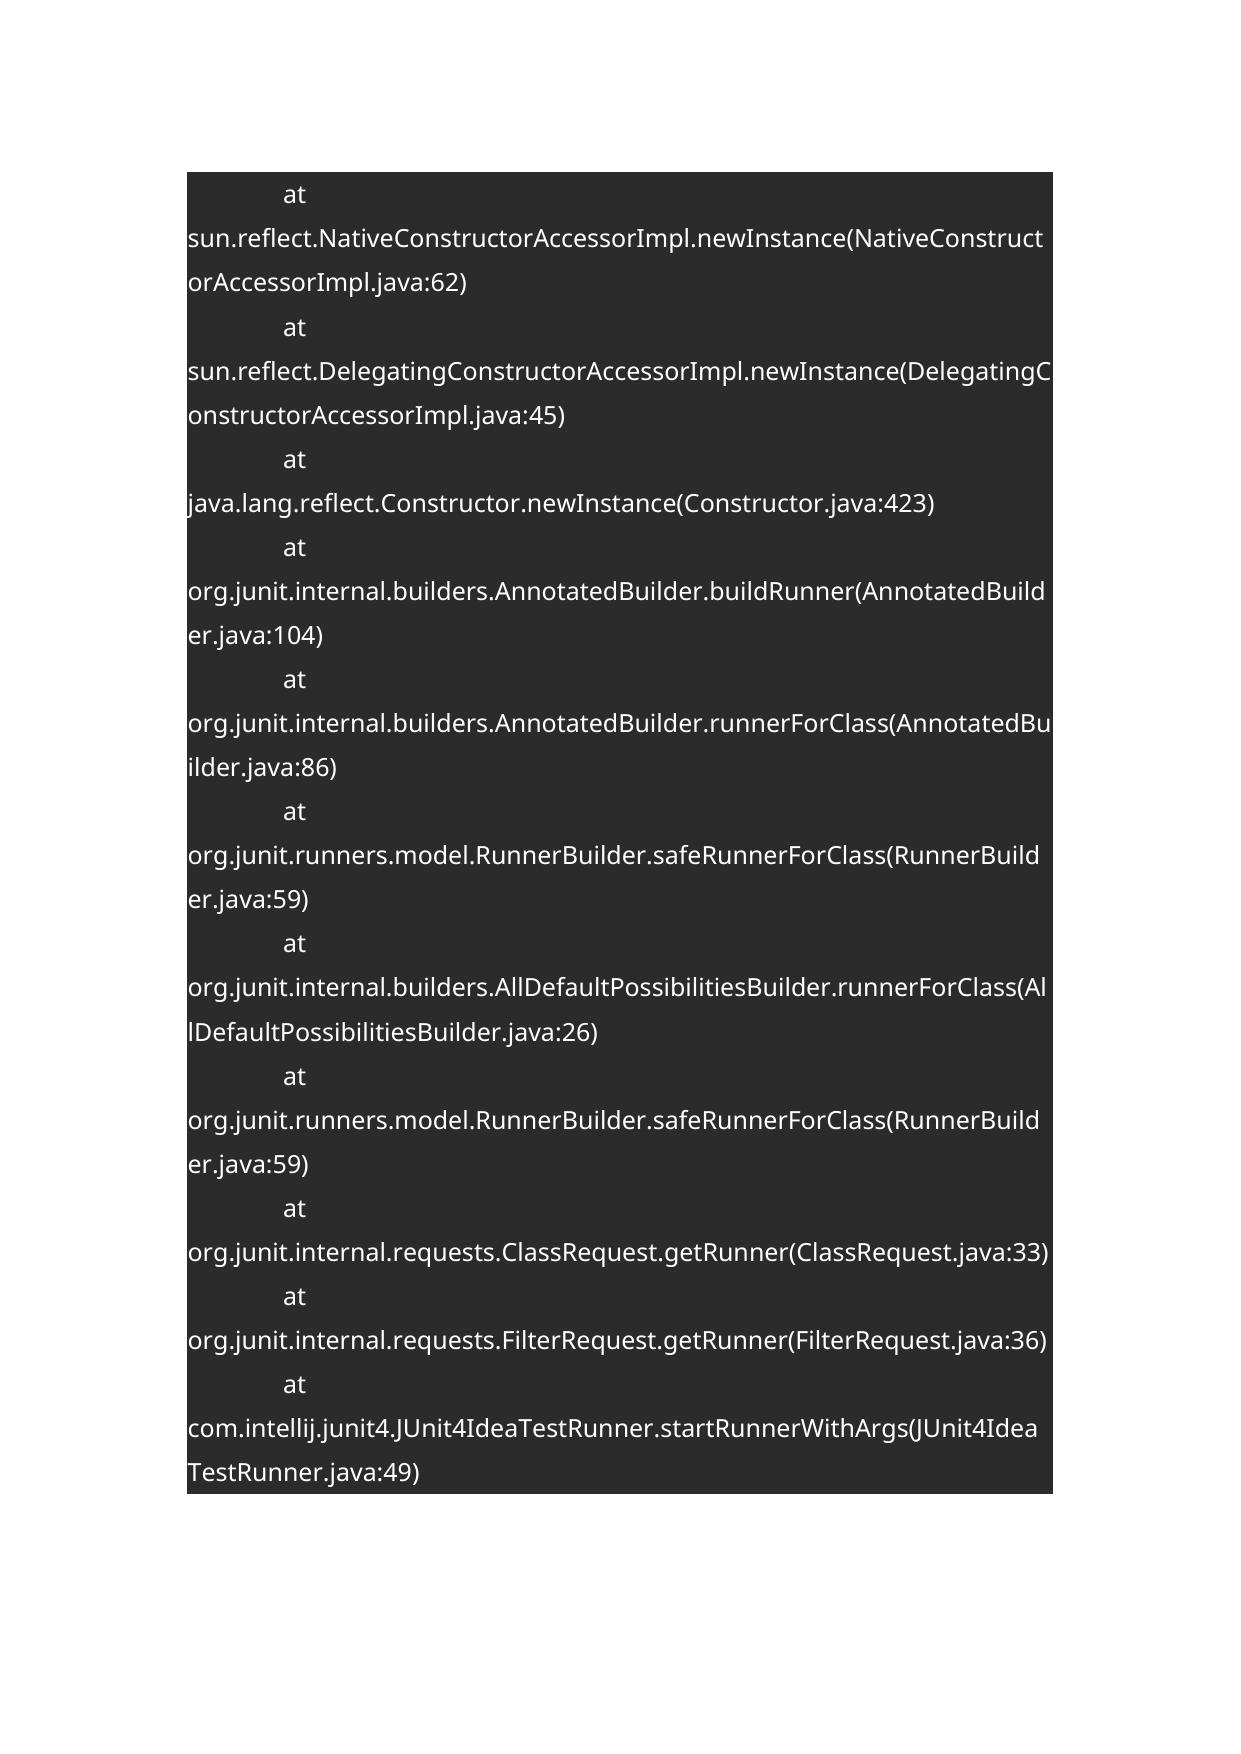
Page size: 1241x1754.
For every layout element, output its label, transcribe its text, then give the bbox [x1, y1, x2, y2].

text at java.lang.reflect.Constructor.newInstance(Constructor.java:423) [187, 436, 1053, 524]
text at sun.reflect.NativeConstructorAccessorImpl.newInstance(NativeConstructorAccessorImpl.java:62) [187, 172, 1053, 304]
text at org.junit.runners.model.RunnerBuilder.safeRunnerForClass(RunnerBuilder.java:59) [187, 1053, 1053, 1185]
text at org.junit.internal.builders.AllDefaultPossibilitiesBuilder.runnerForClass(AllDefaultPossibilitiesBuilder.java:26) [187, 921, 1053, 1053]
text at com.intellij.junit4.JUnit4IdeaTestRunner.startRunnerWithArgs(JUnit4IdeaTestRunner.java:49) [187, 1362, 1053, 1494]
text at org.junit.internal.requests.ClassRequest.getRunner(ClassRequest.java:33) [187, 1185, 1053, 1273]
text at org.junit.internal.builders.AnnotatedBuilder.buildRunner(AnnotatedBuilder.java:104) [187, 524, 1053, 657]
text at org.junit.internal.builders.AnnotatedBuilder.runnerForClass(AnnotatedBuilder.java:86) [187, 657, 1053, 789]
text at sun.reflect.DelegatingConstructorAccessorImpl.newInstance(DelegatingConstructorAccessorImpl.java:45) [187, 304, 1053, 436]
text at org.junit.runners.model.RunnerBuilder.safeRunnerForClass(RunnerBuilder.java:59) [187, 789, 1053, 921]
text at org.junit.internal.requests.FilterRequest.getRunner(FilterRequest.java:36) [187, 1273, 1053, 1362]
